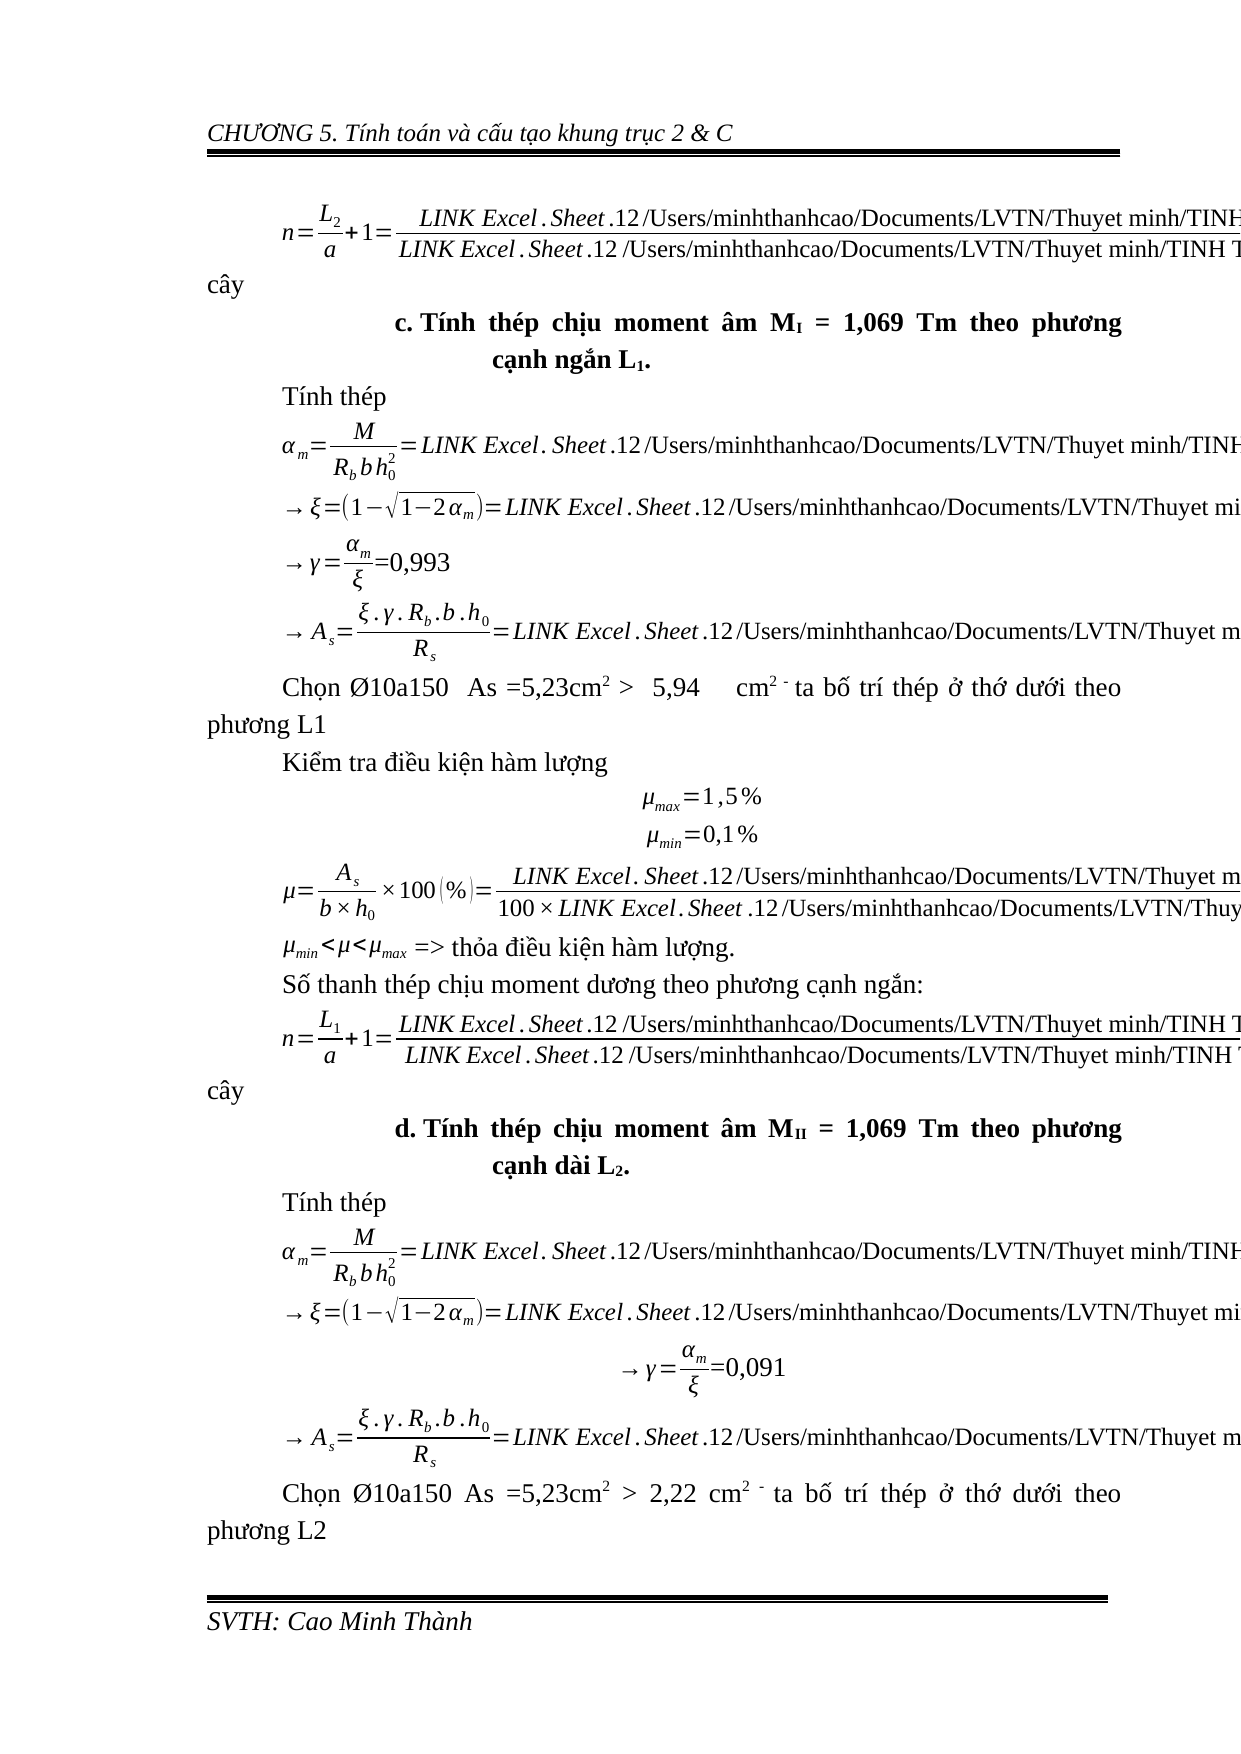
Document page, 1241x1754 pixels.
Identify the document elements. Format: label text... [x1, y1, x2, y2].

text Tính thép chịu moment âm MI = 1,069 Tm theo phương cạnh ngắn L1. [394, 306, 1122, 374]
text Chọn Ø10a150 As =5,23cm2 > 5,94 cm2 - ta bố trí thép ở thớ dưới theo phương L1 [207, 671, 1122, 740]
text Tính thép chịu moment âm MII = 1,069 Tm theo phương cạnh dài L2. [394, 1112, 1122, 1180]
text =0,091 [207, 1336, 1122, 1398]
text Kiểm tra điều kiện hàm lượng [207, 746, 1122, 777]
text => thỏa điều kiện hàm lượng. [207, 931, 1122, 962]
text Tính thép [207, 381, 1122, 412]
text Số thanh thép chịu moment dương theo phương cạnh ngắn: [207, 968, 1122, 999]
text cây [207, 200, 1122, 300]
text =0,993 [207, 530, 1122, 593]
text Tính thép [207, 1186, 1122, 1217]
text Chọn Ø10a150 As =5,23cm2 > 2,22 cm2 - ta bố trí thép ở thớ dưới theo phương L2 [207, 1477, 1122, 1546]
text cây [207, 1006, 1122, 1106]
